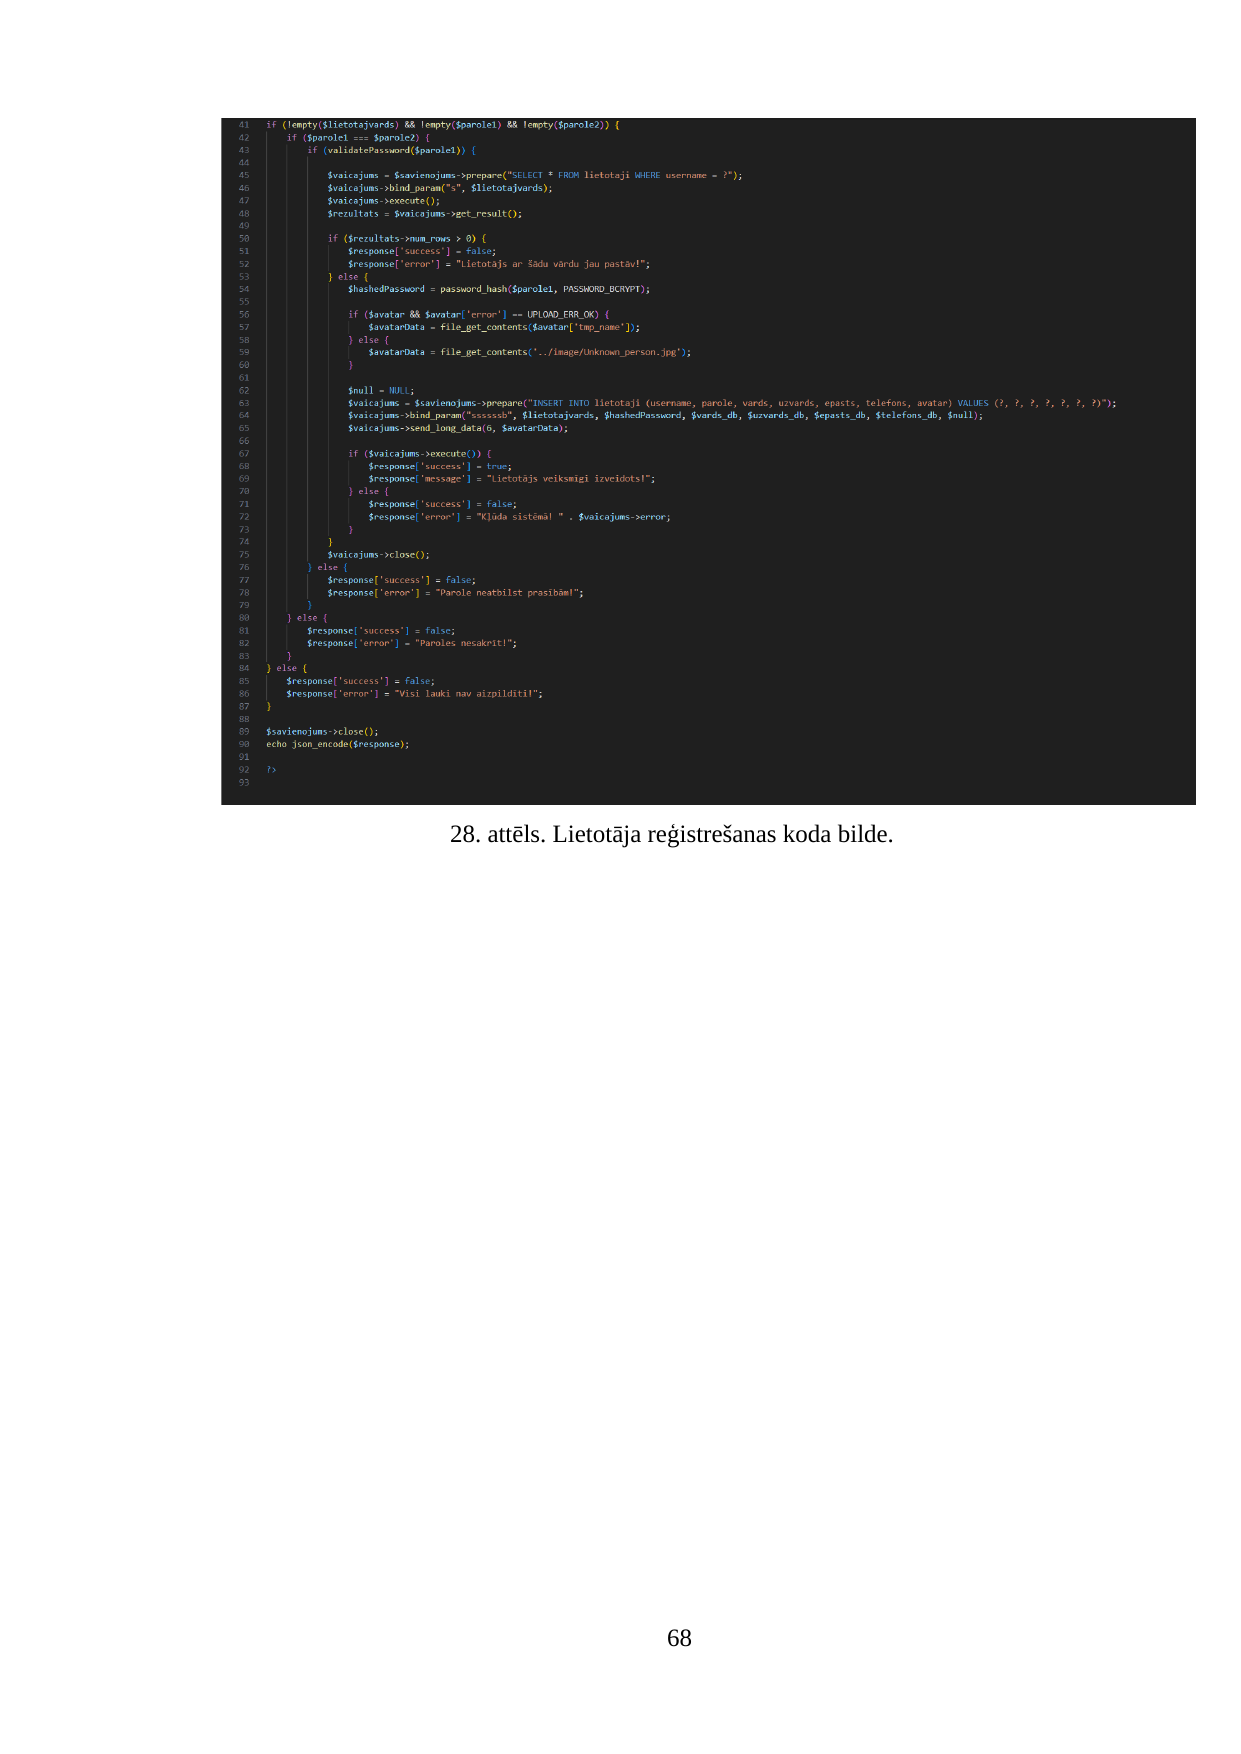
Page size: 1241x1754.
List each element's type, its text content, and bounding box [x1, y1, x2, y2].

text 28. attēls. Lietotāja reģistrešanas koda bilde. [221, 819, 1122, 848]
picture [221, 118, 1196, 805]
